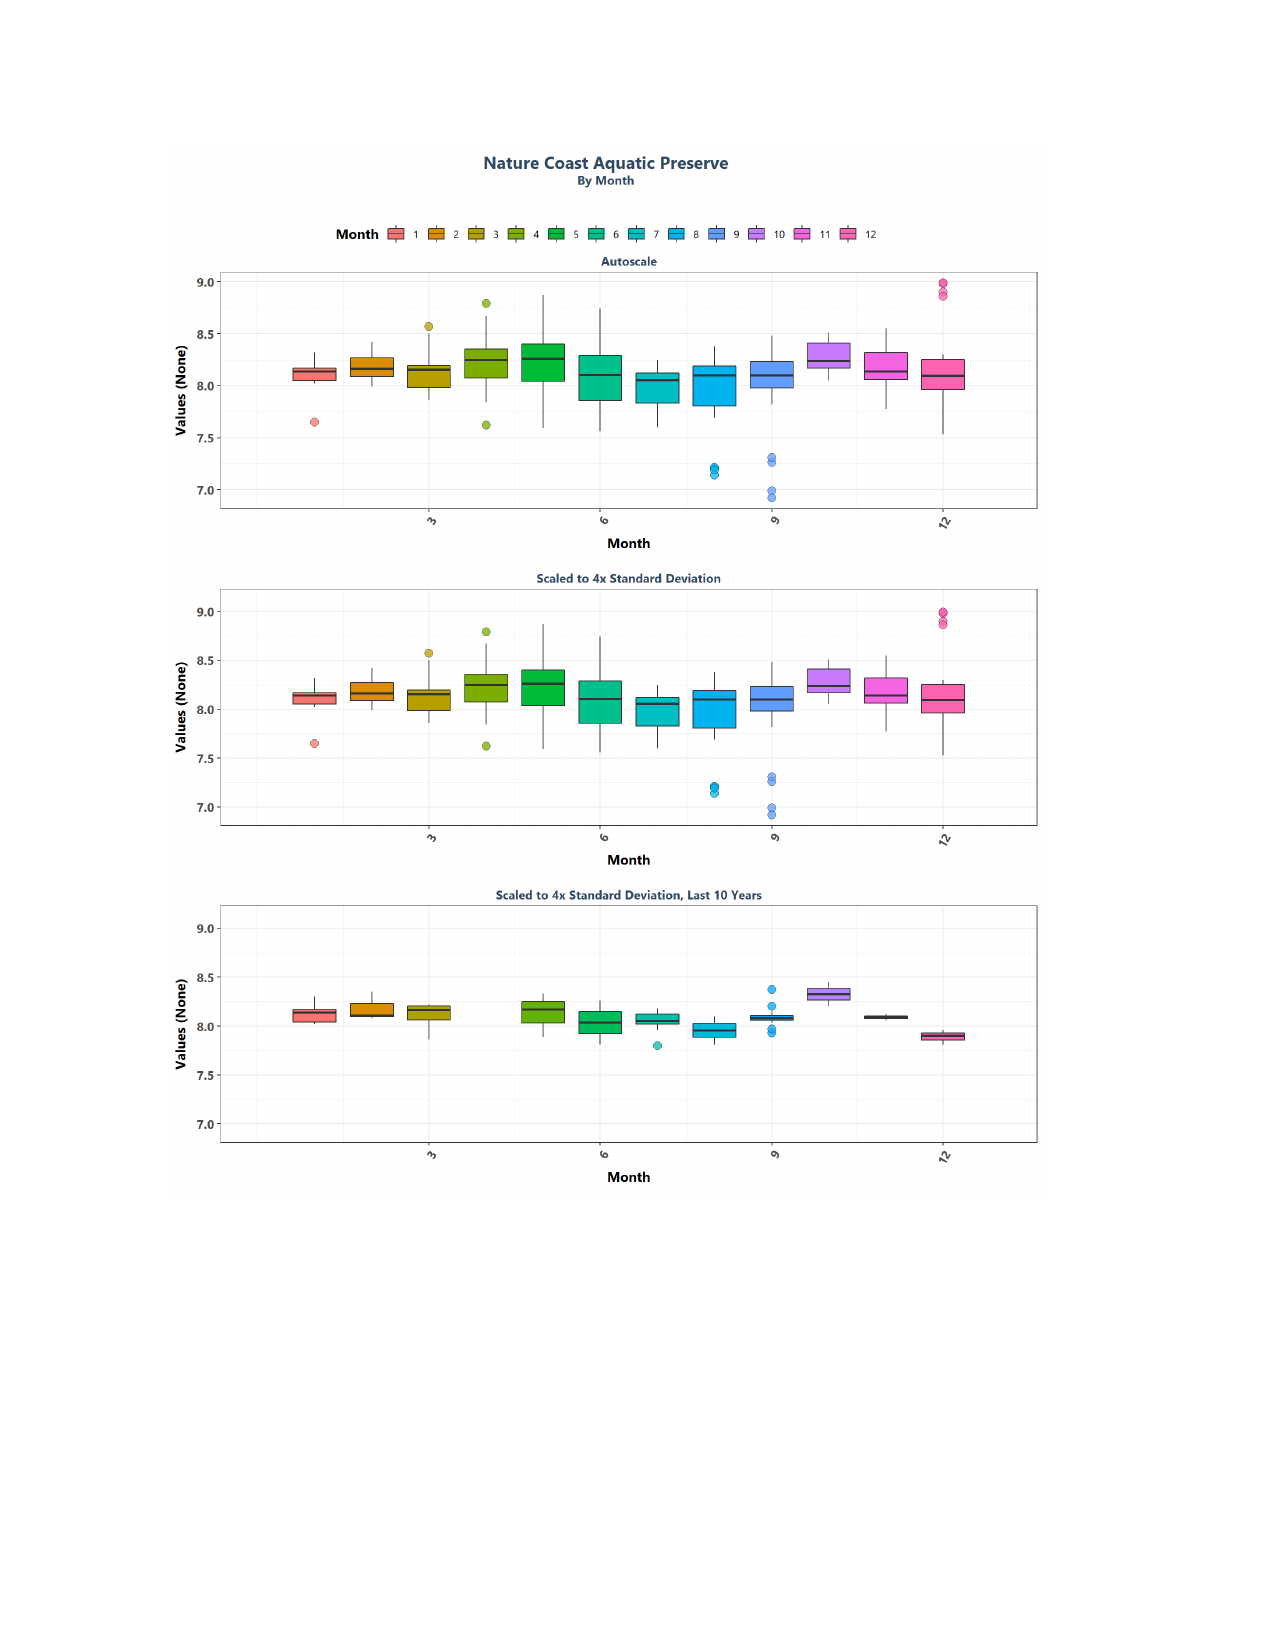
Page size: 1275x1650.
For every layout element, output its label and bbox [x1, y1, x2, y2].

picture [168, 150, 1044, 1200]
